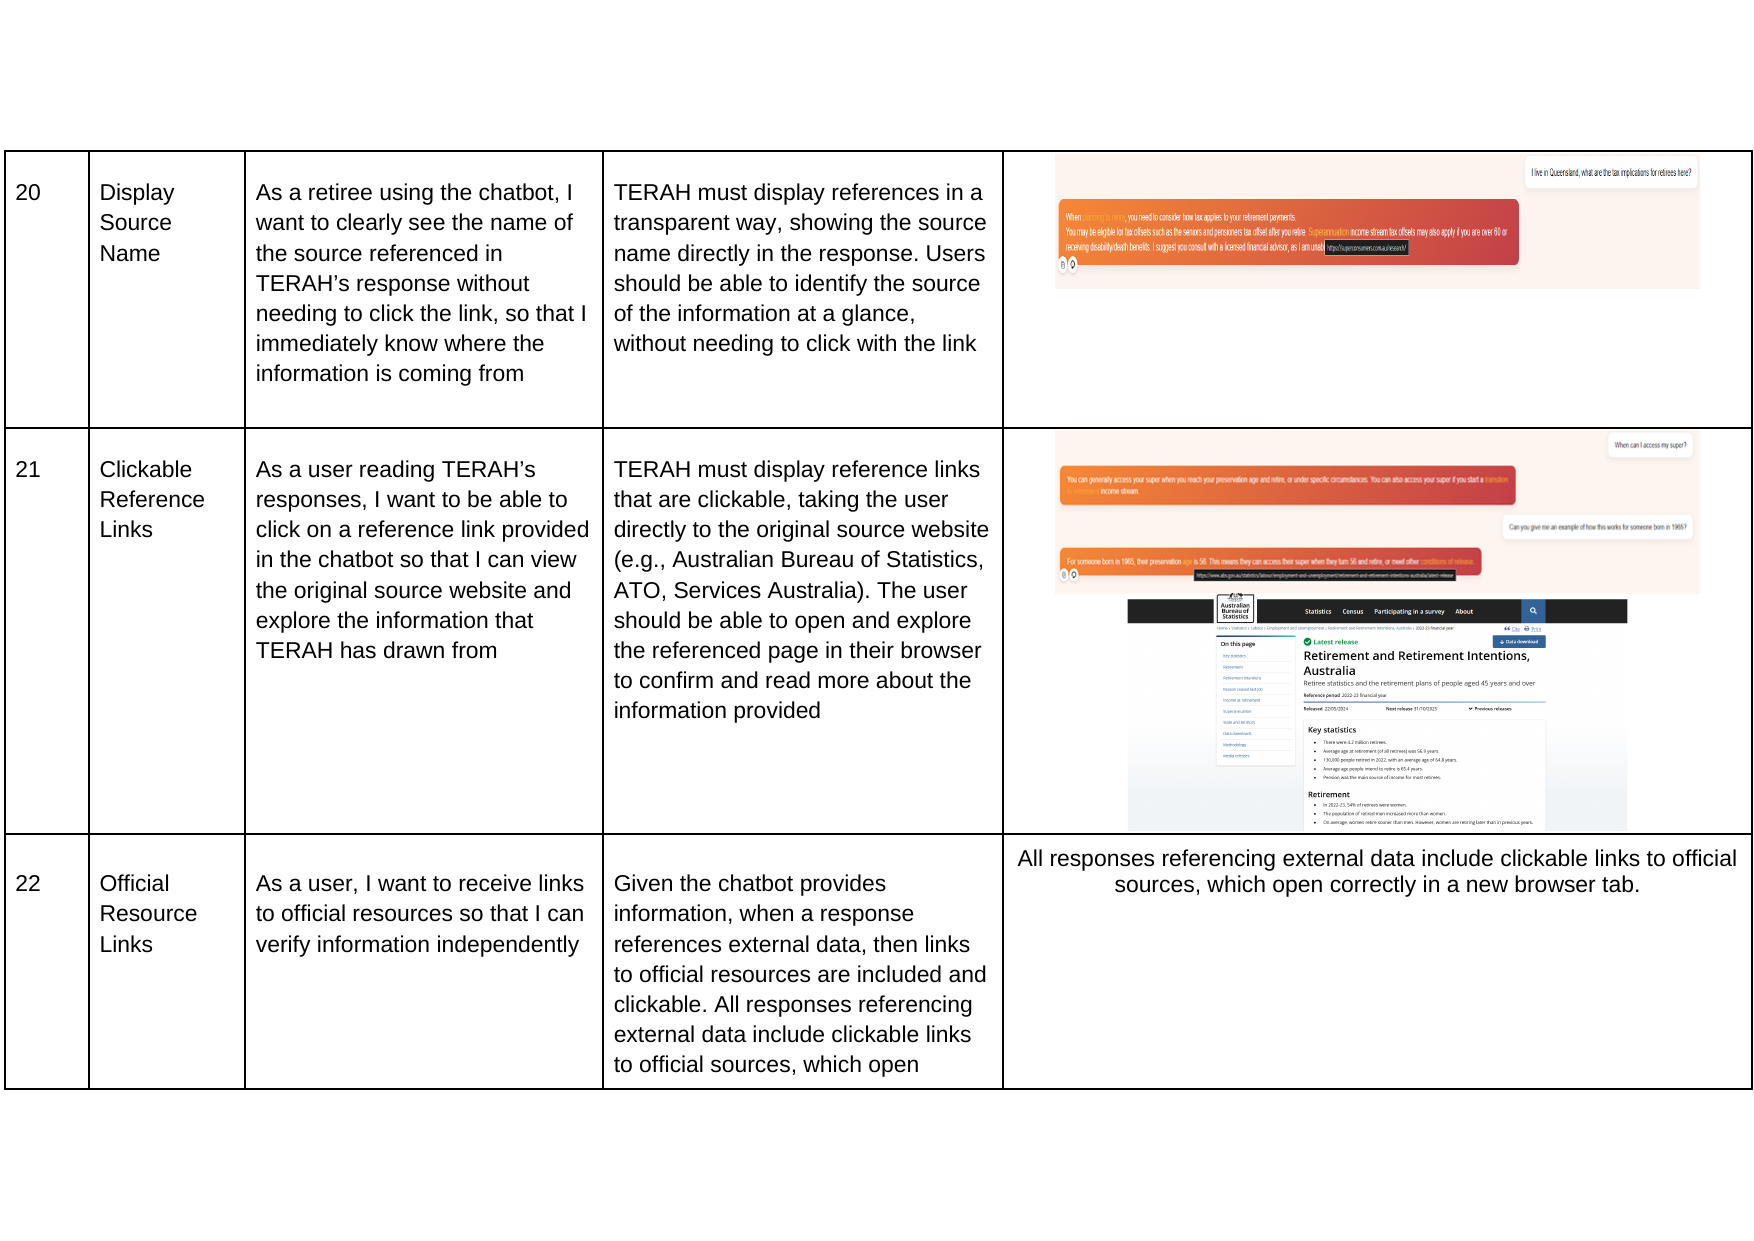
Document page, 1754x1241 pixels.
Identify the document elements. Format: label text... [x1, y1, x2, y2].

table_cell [90, 835, 244, 1088]
table_cell [1004, 429, 1751, 833]
picture [1054, 430, 1700, 831]
table_cell Display Source Name [90, 152, 244, 427]
table_cell As a retiree using the chatbot, I want to clearly see the name of the source referenced in TERAH’s response without needing to click the link, so that I immediately know where the information is coming from [246, 152, 602, 427]
table_cell 20 [6, 152, 88, 427]
table_cell TERAH must display reference links that are clickable, taking the user directly to the original source website (e.g., Australian Bureau of Statistics, ATO, Services Australia). The user should be able to open and explore the referenced page in their browser to confirm and read more about the information provided [604, 429, 1002, 833]
table_cell Clickable Reference Links [90, 429, 244, 833]
table_cell TERAH must display references in a transparent way, showing the source name directly in the response. Users should be able to identify the source of the information at a glance, without needing to click with the link [604, 152, 1002, 427]
table_cell 21 [6, 429, 88, 833]
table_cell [1004, 835, 1751, 1088]
picture [1054, 154, 1700, 289]
table_cell [1004, 152, 1751, 427]
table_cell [604, 835, 1002, 1088]
table_cell As a user reading TERAH’s responses, I want to be able to click on a reference link provided in the chatbot so that I can view the original source website and explore the information that TERAH has drawn from [246, 429, 602, 833]
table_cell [246, 835, 602, 1088]
table_cell 22 [6, 835, 88, 1088]
